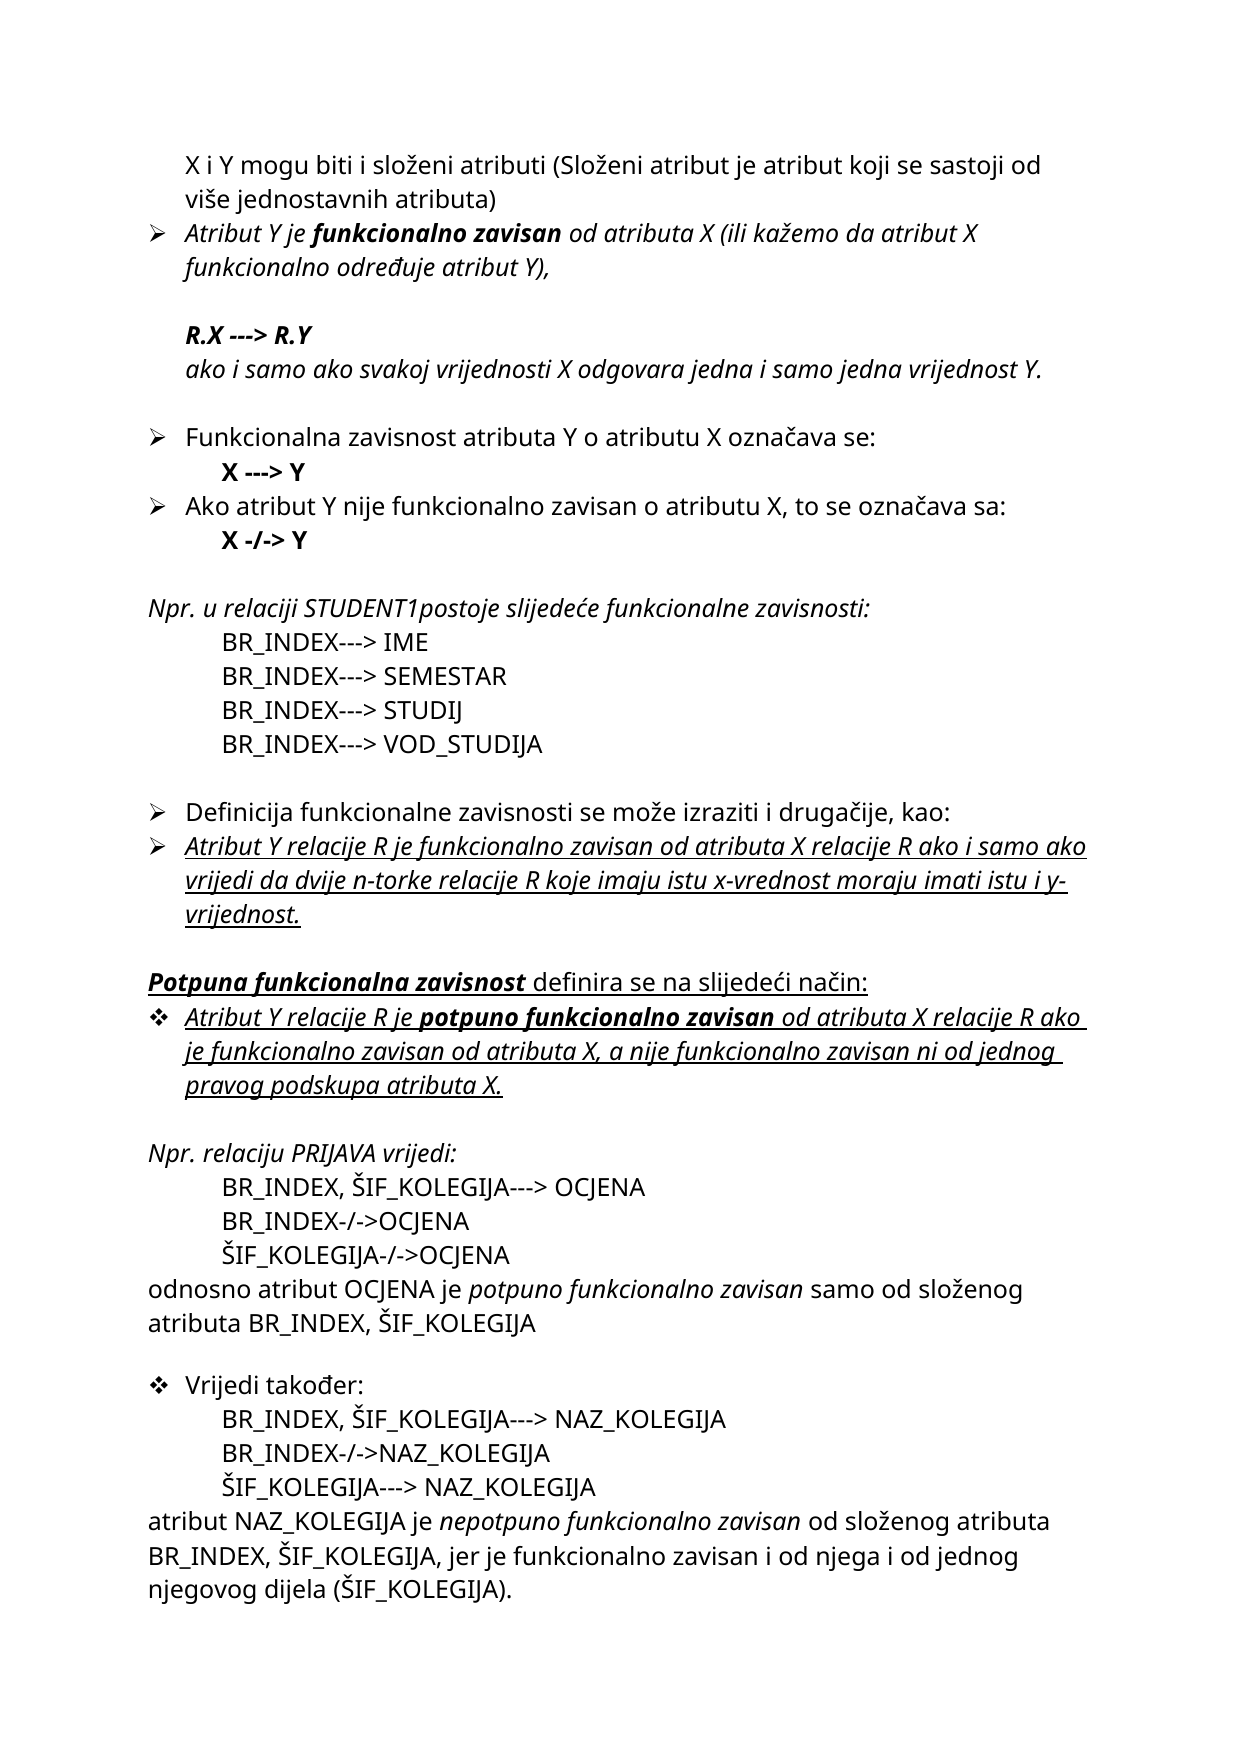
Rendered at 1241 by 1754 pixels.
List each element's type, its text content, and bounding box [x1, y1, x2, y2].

text Potpuna funkcionalna zavisnost definira se na slijedeći način: [148, 965, 1093, 999]
text BR_INDEX---> SEMESTAR [221, 658, 1093, 693]
text BR_INDEX-/->NAZ_KOLEGIJA [221, 1436, 1093, 1470]
list Atribut Y je funkcionalno zavisan od atributa X (ili kažemo da atribut X funkcionalno određuje atribut Y), [148, 216, 1093, 284]
list Definicija funkcionalne zavisnosti se može izraziti i drugačije, kao: [148, 795, 1093, 829]
text X i Y mogu biti i složeni atributi (Složeni atribut je atribut koji se sastoji od više jednostavnih atributa) [185, 148, 1093, 216]
text odnosno atribut OCJENA je potpuno funkcionalno zavisan samo od složenog atributa BR_INDEX, ŠIF_KOLEGIJA [148, 1272, 1093, 1340]
text ŠIF_KOLEGIJA---> NAZ_KOLEGIJA [221, 1470, 1093, 1504]
text Npr. u relaciji STUDENT1postoje slijedeće funkcionalne zavisnosti: [148, 590, 1093, 624]
text X -/-> Y [148, 522, 1093, 556]
text ako i samo ako svakoj vrijednosti X odgovara jedna i samo jedna vrijednost Y. [185, 352, 1093, 386]
list Funkcionalna zavisnost atributa Y o atributu X označava se: [148, 420, 1093, 454]
text X ---> Y [148, 454, 1093, 488]
text Npr. relaciju PRIJAVA vrijedi: [148, 1135, 1093, 1169]
text BR_INDEX---> STUDIJ [221, 693, 1093, 727]
list Atribut Y relacije R je funkcionalno zavisan od atributa X relacije R ako i samo ako vrijedi da dvije n-torke relacije R koje imaju istu x-vrednost moraju imati istu i y-vrijednost. [148, 829, 1093, 931]
text ŠIF_KOLEGIJA-/->OCJENA [221, 1238, 1093, 1272]
list Vrijedi također: [148, 1368, 1093, 1402]
list Atribut Y relacije R je potpuno funkcionalno zavisan od atributa X relacije R ako je funkcionalno zavisan od atributa X, a nije funkcionalno zavisan ni od jednog pravog podskupa atributa X. [148, 999, 1093, 1101]
text BR_INDEX---> VOD_STUDIJA [221, 727, 1093, 761]
text R.X ---> R.Y [148, 318, 1093, 352]
text BR_INDEX-/->OCJENA [221, 1203, 1093, 1238]
text atribut NAZ_KOLEGIJA je nepotpuno funkcionalno zavisan od složenog atributa BR_INDEX, ŠIF_KOLEGIJA, jer je funkcionalno zavisan i od njega i od jednog njegovog dijela (ŠIF_KOLEGIJA). [148, 1504, 1093, 1606]
list Ako atribut Y nije funkcionalno zavisan o atributu X, to se označava sa: [148, 488, 1093, 522]
text BR_INDEX, ŠIF_KOLEGIJA---> NAZ_KOLEGIJA [221, 1402, 1093, 1436]
text BR_INDEX---> IME [221, 624, 1093, 658]
text BR_INDEX, ŠIF_KOLEGIJA---> OCJENA [221, 1169, 1093, 1203]
